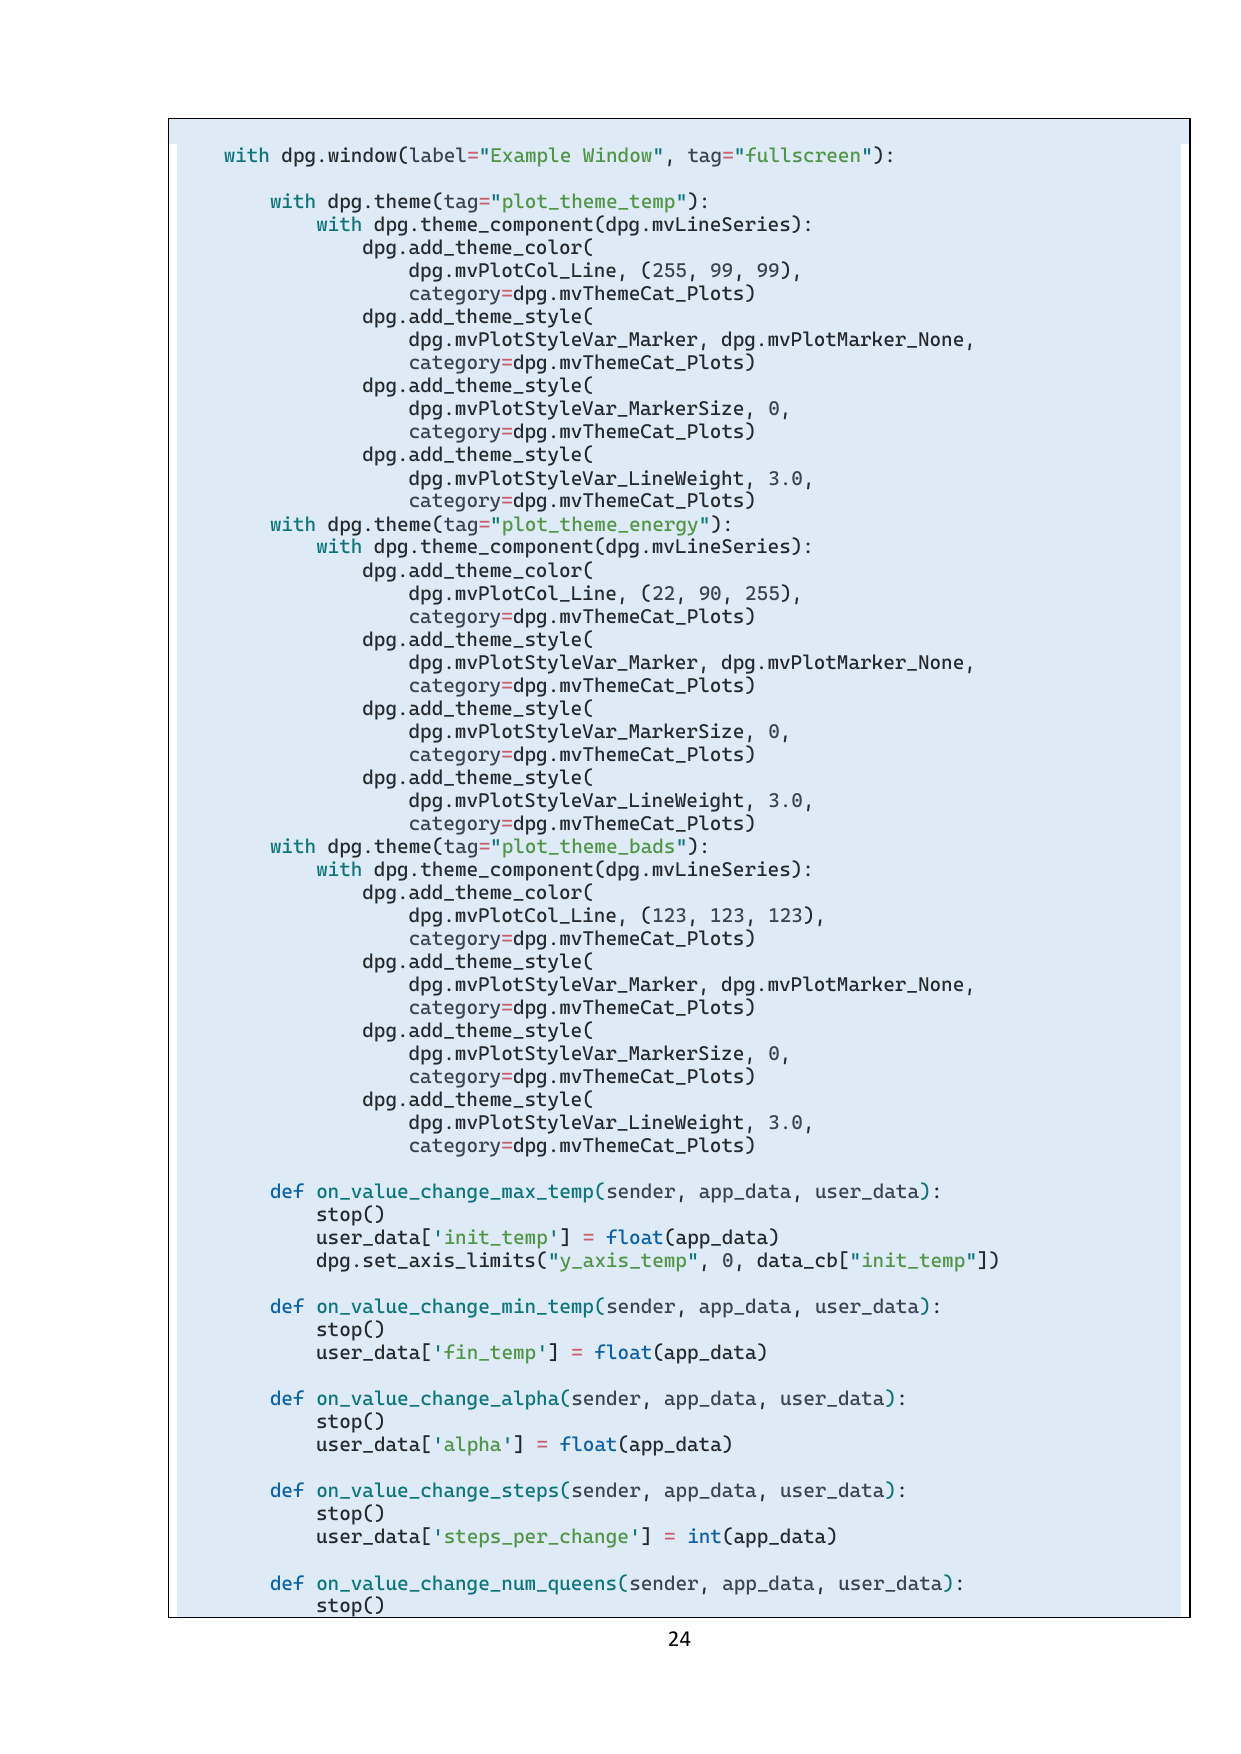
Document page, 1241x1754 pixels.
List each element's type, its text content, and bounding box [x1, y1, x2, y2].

text user_data['alpha'] = float(app_data) [177, 1433, 1181, 1456]
text dpg.mvPlotStyleVar_Marker, dpg.mvPlotMarker_None, [177, 328, 1181, 351]
text category=dpg.mvThemeCat_Plots) [177, 489, 1181, 513]
text with dpg.theme_component(dpg.mvLineSeries): [177, 858, 1181, 881]
text category=dpg.mvThemeCat_Plots) [177, 351, 1181, 374]
text dpg.add_theme_style( [177, 697, 1181, 720]
text def on_value_change_num_queens(sender, app_data, user_data): [177, 1572, 1181, 1594]
text dpg.add_theme_style( [177, 443, 1181, 467]
text dpg.add_theme_color( [177, 236, 1181, 259]
text with dpg.theme(tag="plot_theme_bads"): [177, 835, 1181, 858]
text dpg.mvPlotStyleVar_MarkerSize, 0, [177, 1042, 1181, 1065]
text user_data['init_temp'] = float(app_data) [177, 1226, 1181, 1249]
text stop() [177, 1594, 1181, 1617]
text dpg.mvPlotStyleVar_LineWeight, 3.0, [177, 467, 1181, 489]
text dpg.add_theme_style( [177, 374, 1181, 397]
text stop() [177, 1410, 1181, 1433]
text dpg.add_theme_style( [177, 305, 1181, 328]
text dpg.mvPlotStyleVar_MarkerSize, 0, [177, 397, 1181, 421]
text with dpg.theme(tag="plot_theme_temp"): [177, 190, 1181, 213]
text dpg.mvPlotStyleVar_LineWeight, 3.0, [177, 789, 1181, 812]
text dpg.mvPlotStyleVar_MarkerSize, 0, [177, 720, 1181, 743]
text category=dpg.mvThemeCat_Plots) [177, 927, 1181, 950]
text stop() [177, 1203, 1181, 1226]
text def on_value_change_min_temp(sender, app_data, user_data): [177, 1295, 1181, 1318]
text dpg.add_theme_style( [177, 766, 1181, 789]
text user_data['steps_per_change'] = int(app_data) [177, 1526, 1181, 1548]
text dpg.add_theme_style( [177, 950, 1181, 973]
text dpg.mvPlotStyleVar_Marker, dpg.mvPlotMarker_None, [177, 651, 1181, 674]
text def on_value_change_alpha(sender, app_data, user_data): [177, 1387, 1181, 1410]
text dpg.add_theme_color( [177, 881, 1181, 904]
text with dpg.theme_component(dpg.mvLineSeries): [177, 536, 1181, 559]
text def on_value_change_max_temp(sender, app_data, user_data): [177, 1180, 1181, 1203]
text dpg.add_theme_style( [177, 628, 1181, 651]
text stop() [177, 1502, 1181, 1526]
text with dpg.theme_component(dpg.mvLineSeries): [177, 213, 1181, 236]
text def on_value_change_steps(sender, app_data, user_data): [177, 1479, 1181, 1502]
text user_data['fin_temp'] = float(app_data) [177, 1341, 1181, 1364]
text dpg.mvPlotCol_Line, (123, 123, 123), [177, 904, 1181, 927]
text dpg.add_theme_style( [177, 1088, 1181, 1111]
text dpg.mvPlotStyleVar_LineWeight, 3.0, [177, 1111, 1181, 1134]
text dpg.set_axis_limits("y_axis_temp", 0, data_cb["init_temp"]) [177, 1249, 1181, 1272]
text category=dpg.mvThemeCat_Plots) [177, 282, 1181, 305]
text with dpg.window(label="Example Window", tag="fullscreen"): [177, 144, 1181, 167]
text dpg.mvPlotStyleVar_Marker, dpg.mvPlotMarker_None, [177, 973, 1181, 996]
text stop() [177, 1318, 1181, 1341]
text category=dpg.mvThemeCat_Plots) [177, 996, 1181, 1019]
text category=dpg.mvThemeCat_Plots) [177, 1065, 1181, 1088]
text category=dpg.mvThemeCat_Plots) [177, 674, 1181, 697]
text dpg.add_theme_style( [177, 1019, 1181, 1042]
text category=dpg.mvThemeCat_Plots) [177, 421, 1181, 443]
text with dpg.theme(tag="plot_theme_energy"): [177, 513, 1181, 536]
text category=dpg.mvThemeCat_Plots) [177, 605, 1181, 628]
text category=dpg.mvThemeCat_Plots) [177, 743, 1181, 766]
text dpg.mvPlotCol_Line, (255, 99, 99), [177, 259, 1181, 282]
text category=dpg.mvThemeCat_Plots) [177, 1134, 1181, 1157]
text category=dpg.mvThemeCat_Plots) [177, 812, 1181, 835]
text dpg.add_theme_color( [177, 559, 1181, 582]
text dpg.mvPlotCol_Line, (22, 90, 255), [177, 582, 1181, 605]
